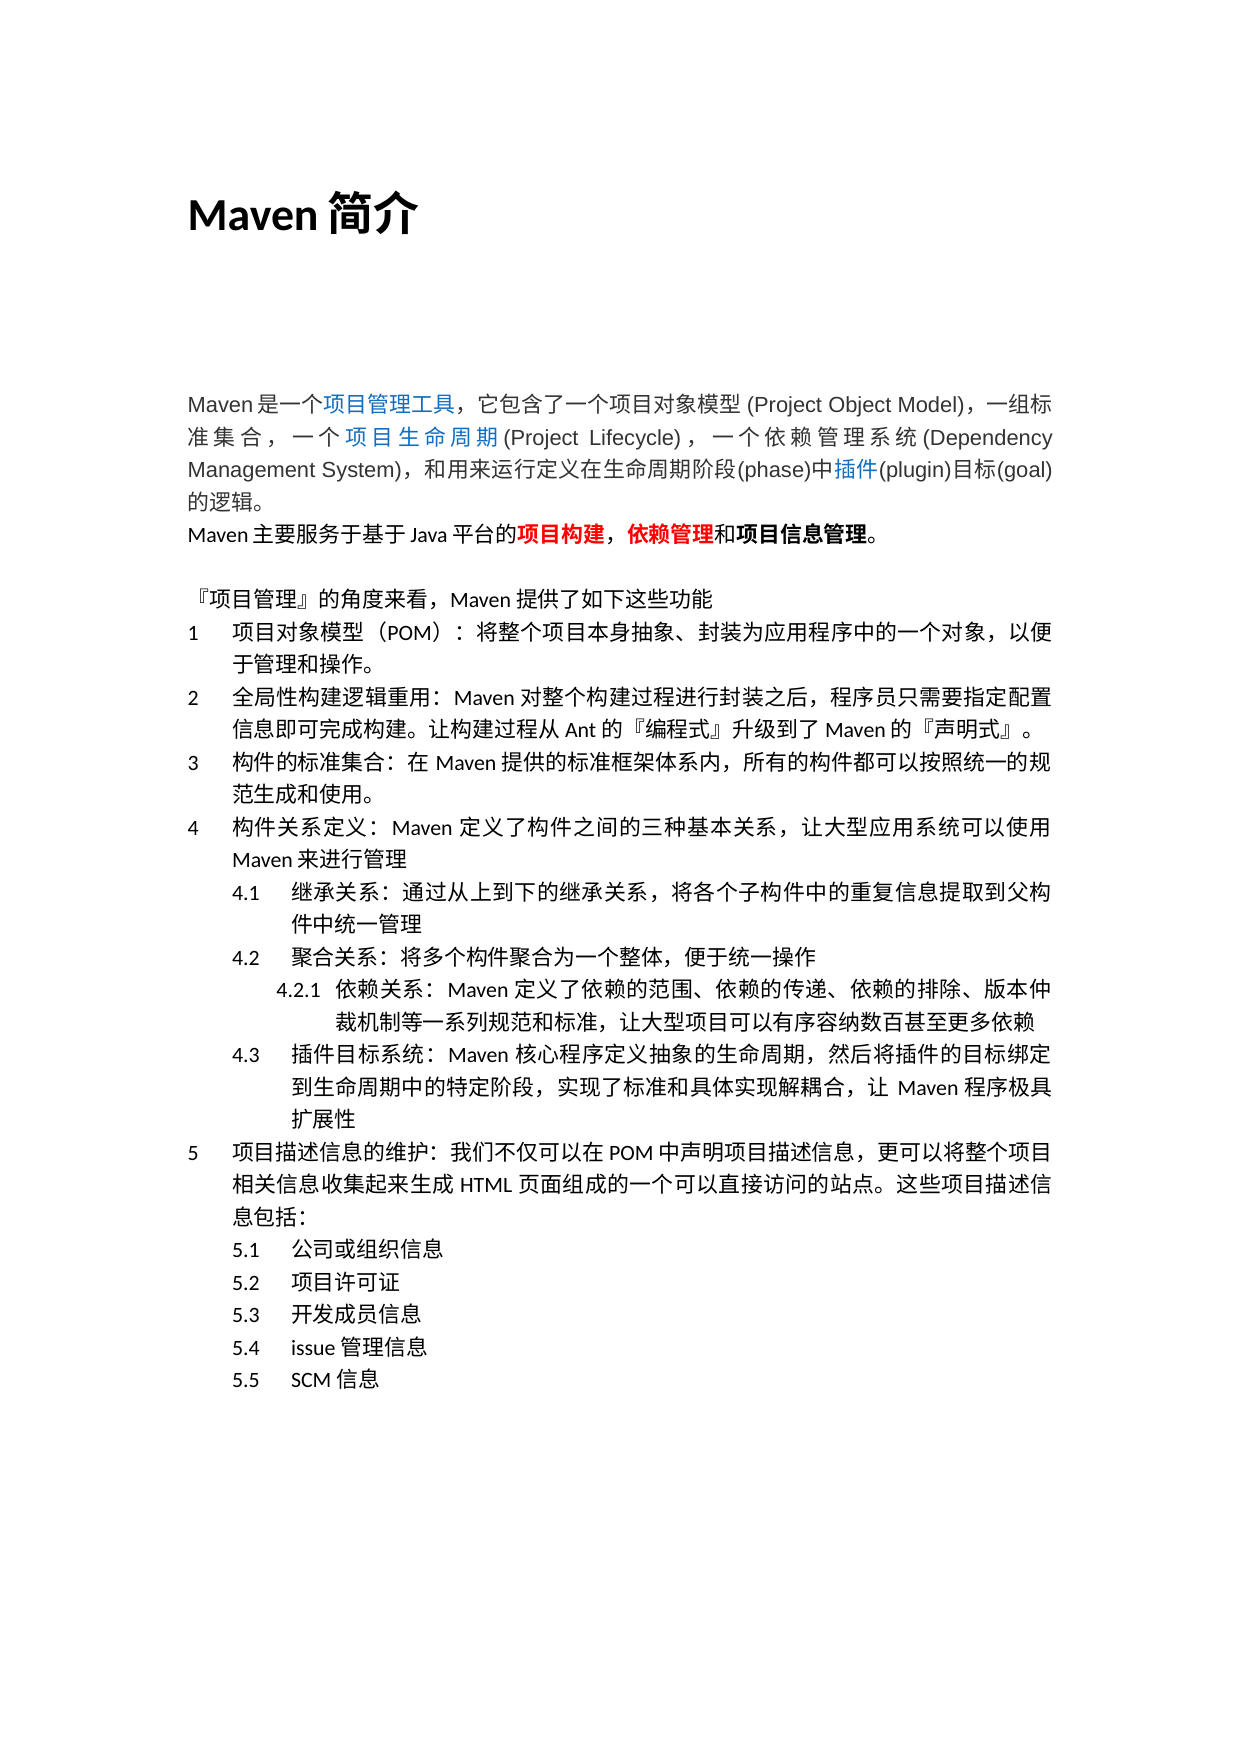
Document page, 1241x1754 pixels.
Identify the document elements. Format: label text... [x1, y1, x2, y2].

list 构件的标准集合：在 Maven 提供的标准框架体系内，所有的构件都可以按照统一的规范生成和使用。 [187, 744, 1053, 809]
text 『项目管理』的角度来看，Maven 提供了如下这些功能 [187, 582, 1053, 614]
list 项目描述信息的维护：我们不仅可以在 POM 中声明项目描述信息，更可以将整个项目相关信息收集起来生成 HTML 页面组成的一个可以直接访问的站点。这些项目描述信息包括： [187, 1134, 1053, 1232]
list 项目许可证 [232, 1264, 1053, 1297]
list 依赖关系：Maven 定义了依赖的范围、依赖的传递、依赖的排除、版本仲裁机制等一系列规范和标准，让大型项目可以有序容纳数百甚至更多依赖 [276, 972, 1053, 1037]
text Maven是一个项目管理工具，它包含了一个项目对象模型 (Project Object Model)，一组标准集合，一个项目生命周期(Project Lifecycle)，一个依赖管理系统(Dependency Management System)，和用来运行定义在生命周期阶段(phase)中插件(plugin)目标(goal)的逻辑。 [187, 387, 1053, 517]
list 插件目标系统：Maven 核心程序定义抽象的生命周期，然后将插件的目标绑定到生命周期中的特定阶段，实现了标准和具体实现解耦合，让 Maven 程序极具扩展性 [232, 1037, 1053, 1134]
list 项目对象模型（POM）：将整个项目本身抽象、封装为应用程序中的一个对象，以便于管理和操作。 [187, 614, 1053, 679]
text Maven主要服务于基于Java平台的项目构建，依赖管理和项目信息管理。 [187, 517, 1053, 549]
list 全局性构建逻辑重用：Maven 对整个构建过程进行封装之后，程序员只需要指定配置信息即可完成构建。让构建过程从 Ant 的『编程式』升级到了 Maven 的『声明式』。 [187, 679, 1053, 744]
subtitle Maven简介 [187, 162, 1053, 259]
list issue 管理信息 [232, 1329, 1053, 1362]
list 继承关系：通过从上到下的继承关系，将各个子构件中的重复信息提取到父构件中统一管理 [232, 874, 1053, 939]
list 构件关系定义：Maven 定义了构件之间的三种基本关系，让大型应用系统可以使用 Maven 来进行管理 [187, 809, 1053, 874]
list 聚合关系：将多个构件聚合为一个整体，便于统一操作 [232, 939, 1053, 972]
list 公司或组织信息 [232, 1232, 1053, 1264]
list SCM 信息 [232, 1362, 1053, 1394]
list 开发成员信息 [232, 1297, 1053, 1329]
